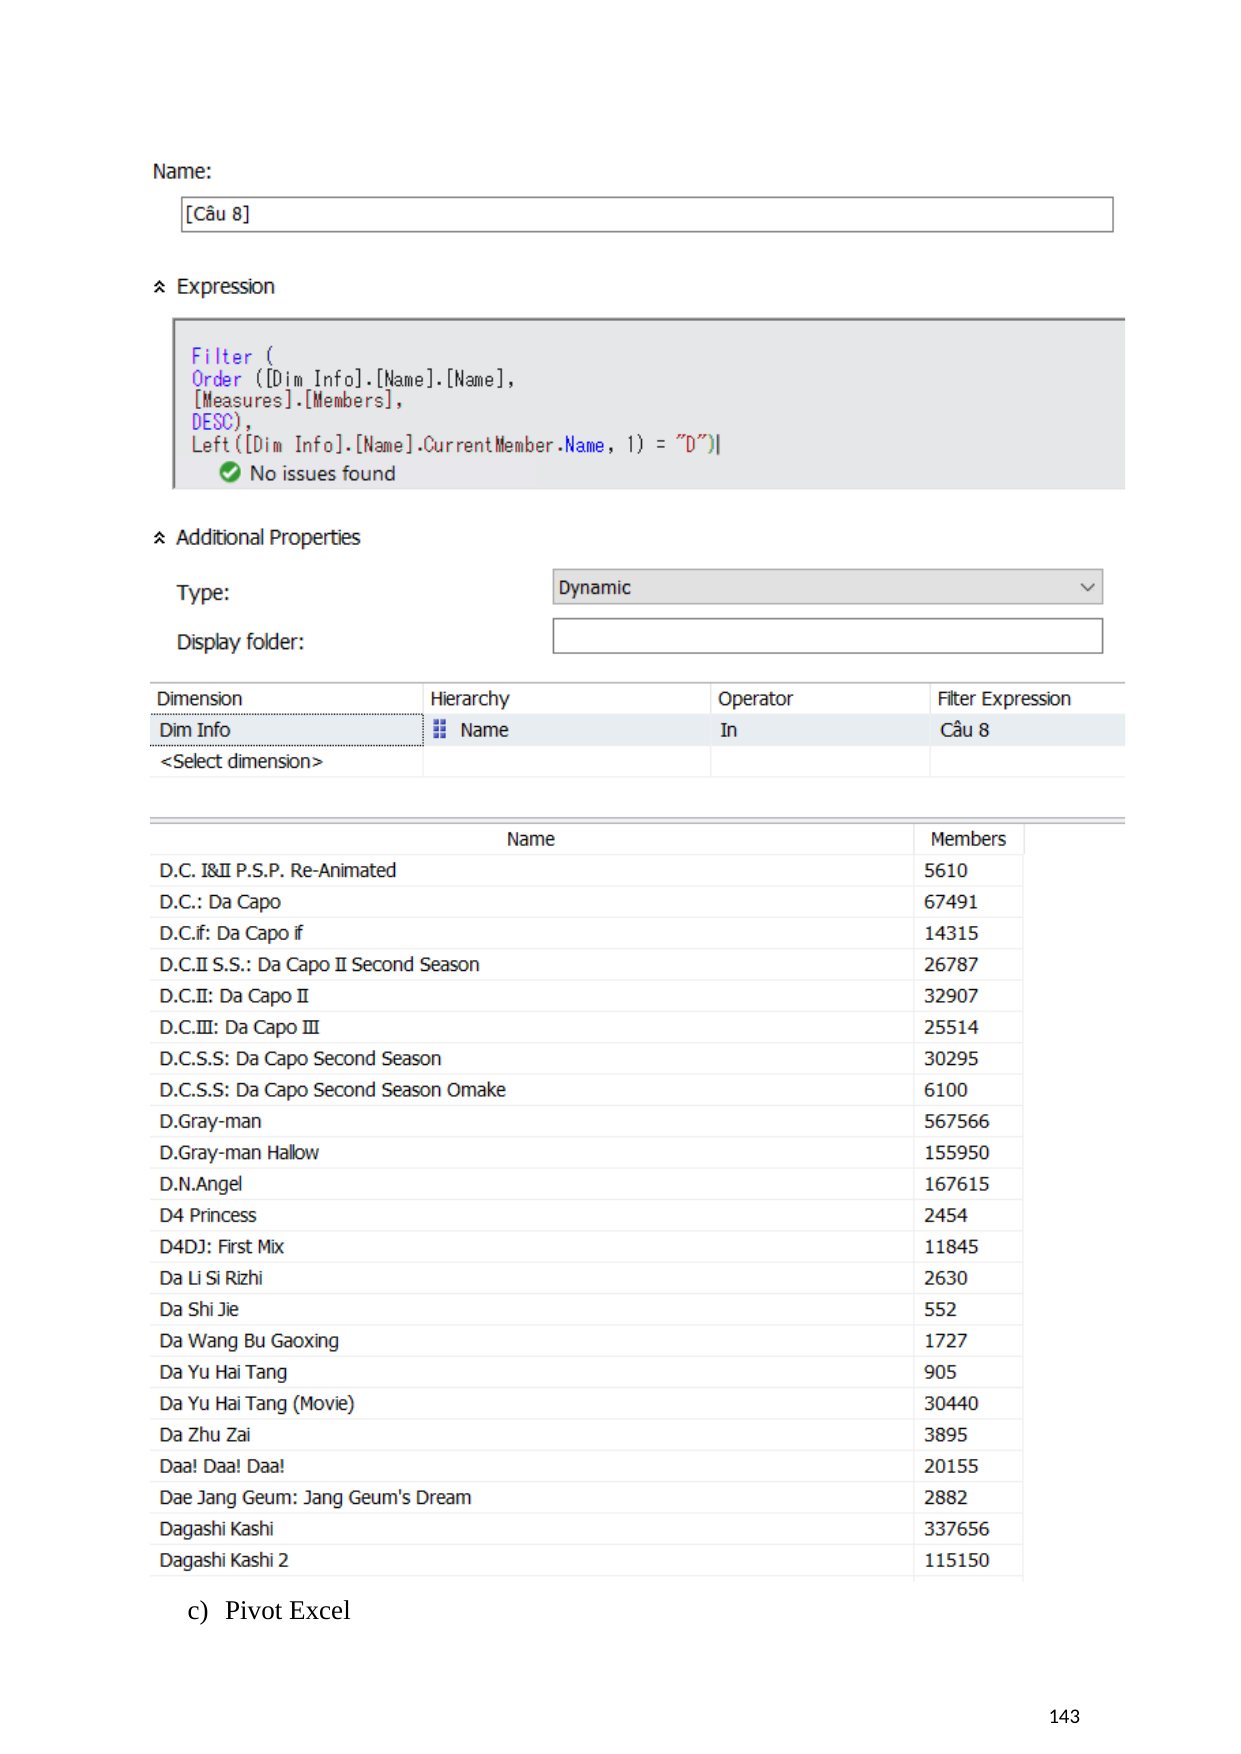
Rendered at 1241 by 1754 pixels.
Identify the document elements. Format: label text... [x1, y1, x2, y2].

picture [150, 681, 1125, 1582]
picture [150, 150, 1125, 669]
list Pivot Excel [187, 1594, 1090, 1626]
